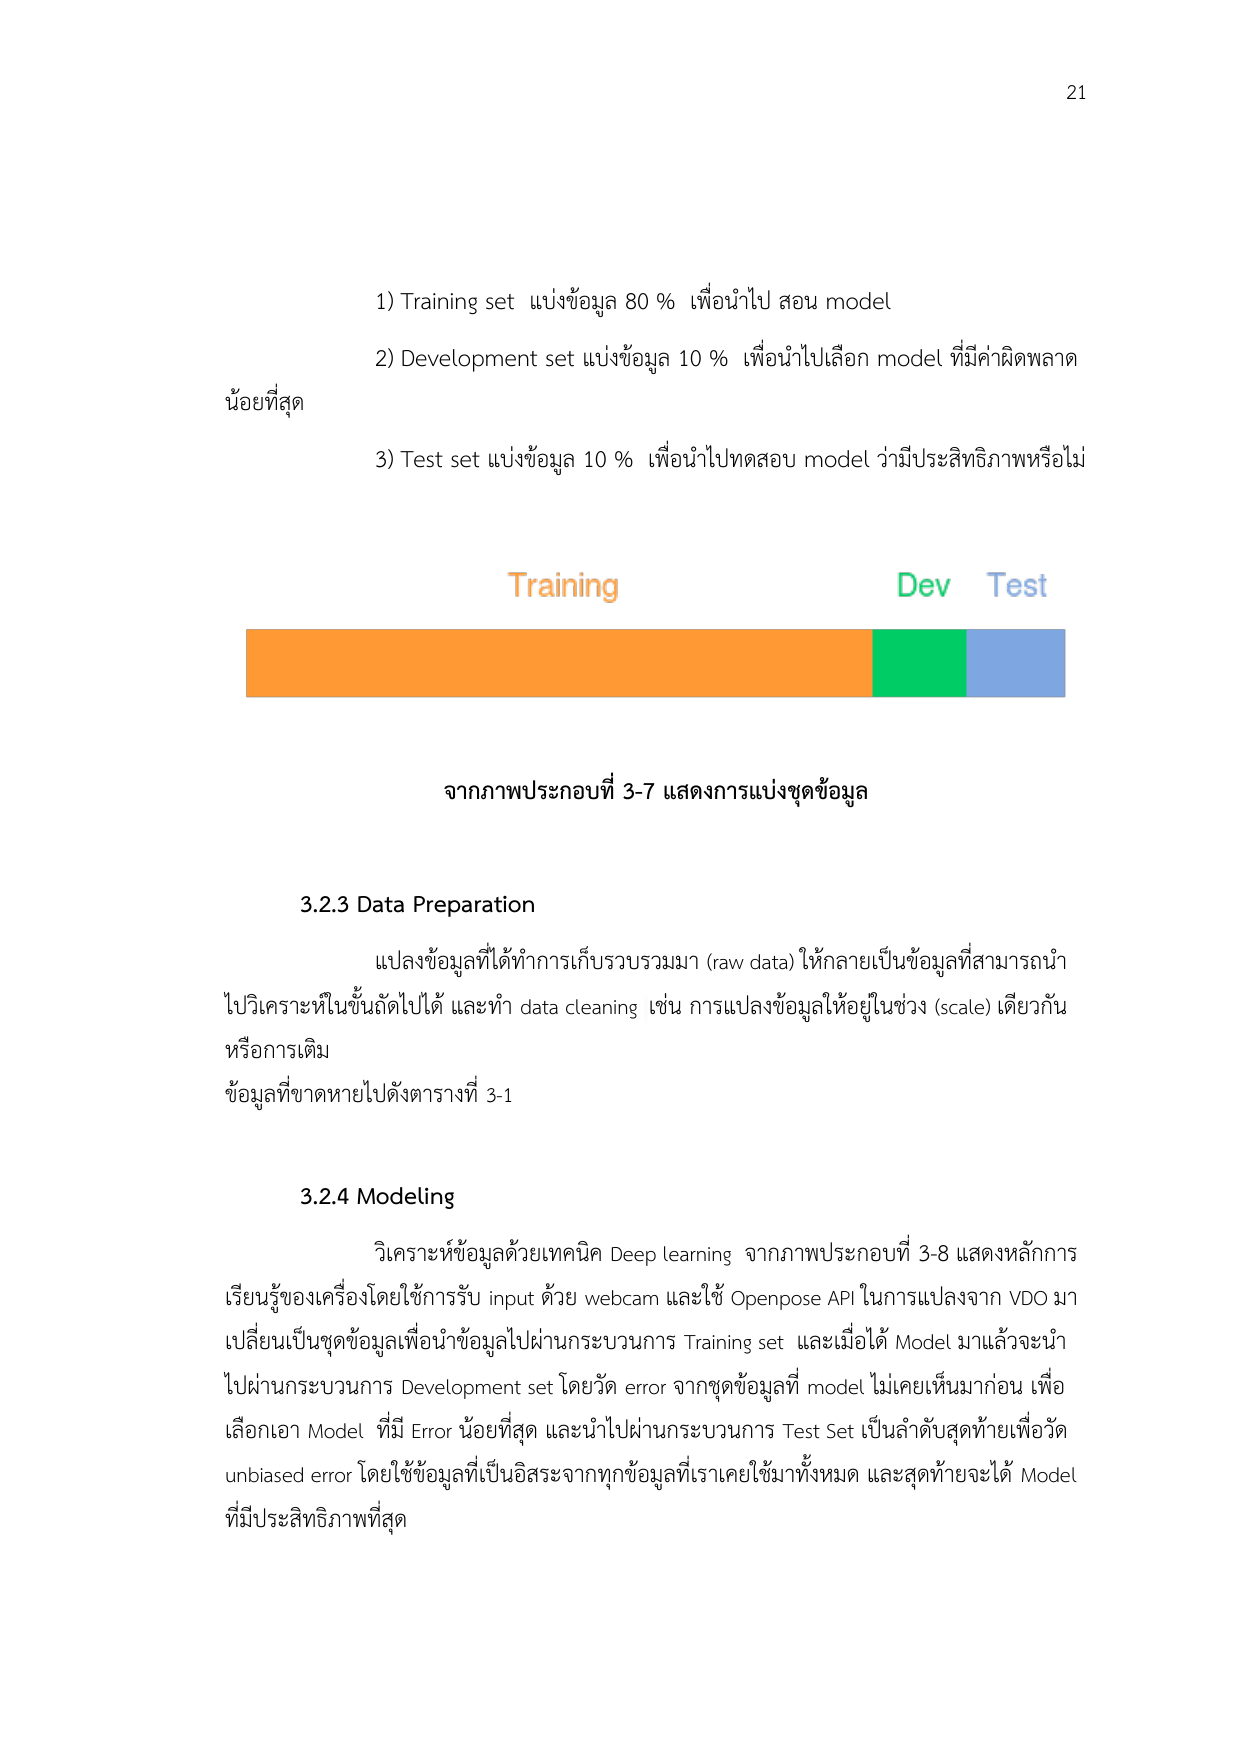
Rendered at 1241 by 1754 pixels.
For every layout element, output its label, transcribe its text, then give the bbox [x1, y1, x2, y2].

picture [231, 552, 1081, 713]
text แปลงข้อมูลที่ได้ทำการเก็บรวบรวมมา (raw data) ให้กลายเป็นข้อมูลที่สามารถนำไปวิเคราะห์ในขั้นถัดไปได้ และทำ data cleaning เช่น การแปลงข้อมูลให้อยู่ในช่วง (scale) เดียวกัน หรือการเติม [225, 941, 1087, 1074]
text ข้อมูลที่ขาดหายไปดังตารางที่ 3-1 [225, 1074, 1087, 1118]
text 2) Development set แบ่งข้อมูล 10 % เพื่อนำไปเลือก model ที่มีค่าผิดพลาดน้อยที่สุด [225, 337, 1087, 426]
text วิเคราะห์ข้อมูลด้วยเทคนิค Deep learning จากภาพประกอบที่ 3-8 แสดงหลักการเรียนรู้ของเครื่องโดยใช้การรับ input ด้วย webcam และใช้ Openpose API ในการแปลงจาก VDO มาเปลี่ยนเป็นชุดข้อมูลเพื่อนำข้อมูลไปผ่านกระบวนการ Training set และเมื่อได้ Model มาแล้วจะนำไปผ่านกระบวนการ Development set โดยวัด error จากชุดข้อมูลที่ model ไม่เคยเห็นมาก่อน เพื่อเลือกเอา Model ที่มี Error น้อยที่สุด และนำไปผ่านกระบวนการ Test Set เป็นลำดับสุดท้ายเพื่อวัด unbiased error โดยใช้ข้อมูลที่เป็นอิสระจากทุกข้อมูลที่เราเคยใช้มาทั้งหมด และสุดท้ายจะได้ Model ที่มีประสิทธิภาพที่สุด [225, 1232, 1087, 1542]
text 1) Training set แบ่งข้อมูล 80 % เพื่อนำไป สอน model [225, 280, 1087, 324]
text จากภาพประกอบที่ 3-7 แสดงการแบ่งชุดข้อมูล [225, 726, 1087, 814]
text 3.2.4 Modeling [225, 1175, 1087, 1219]
text 3) Test set แบ่งข้อมูล 10 % เพื่อนำไปทดสอบ model ว่ามีประสิทธิภาพหรือไม่ [225, 438, 1087, 483]
text 3.2.3 Data Preparation [225, 884, 1087, 928]
